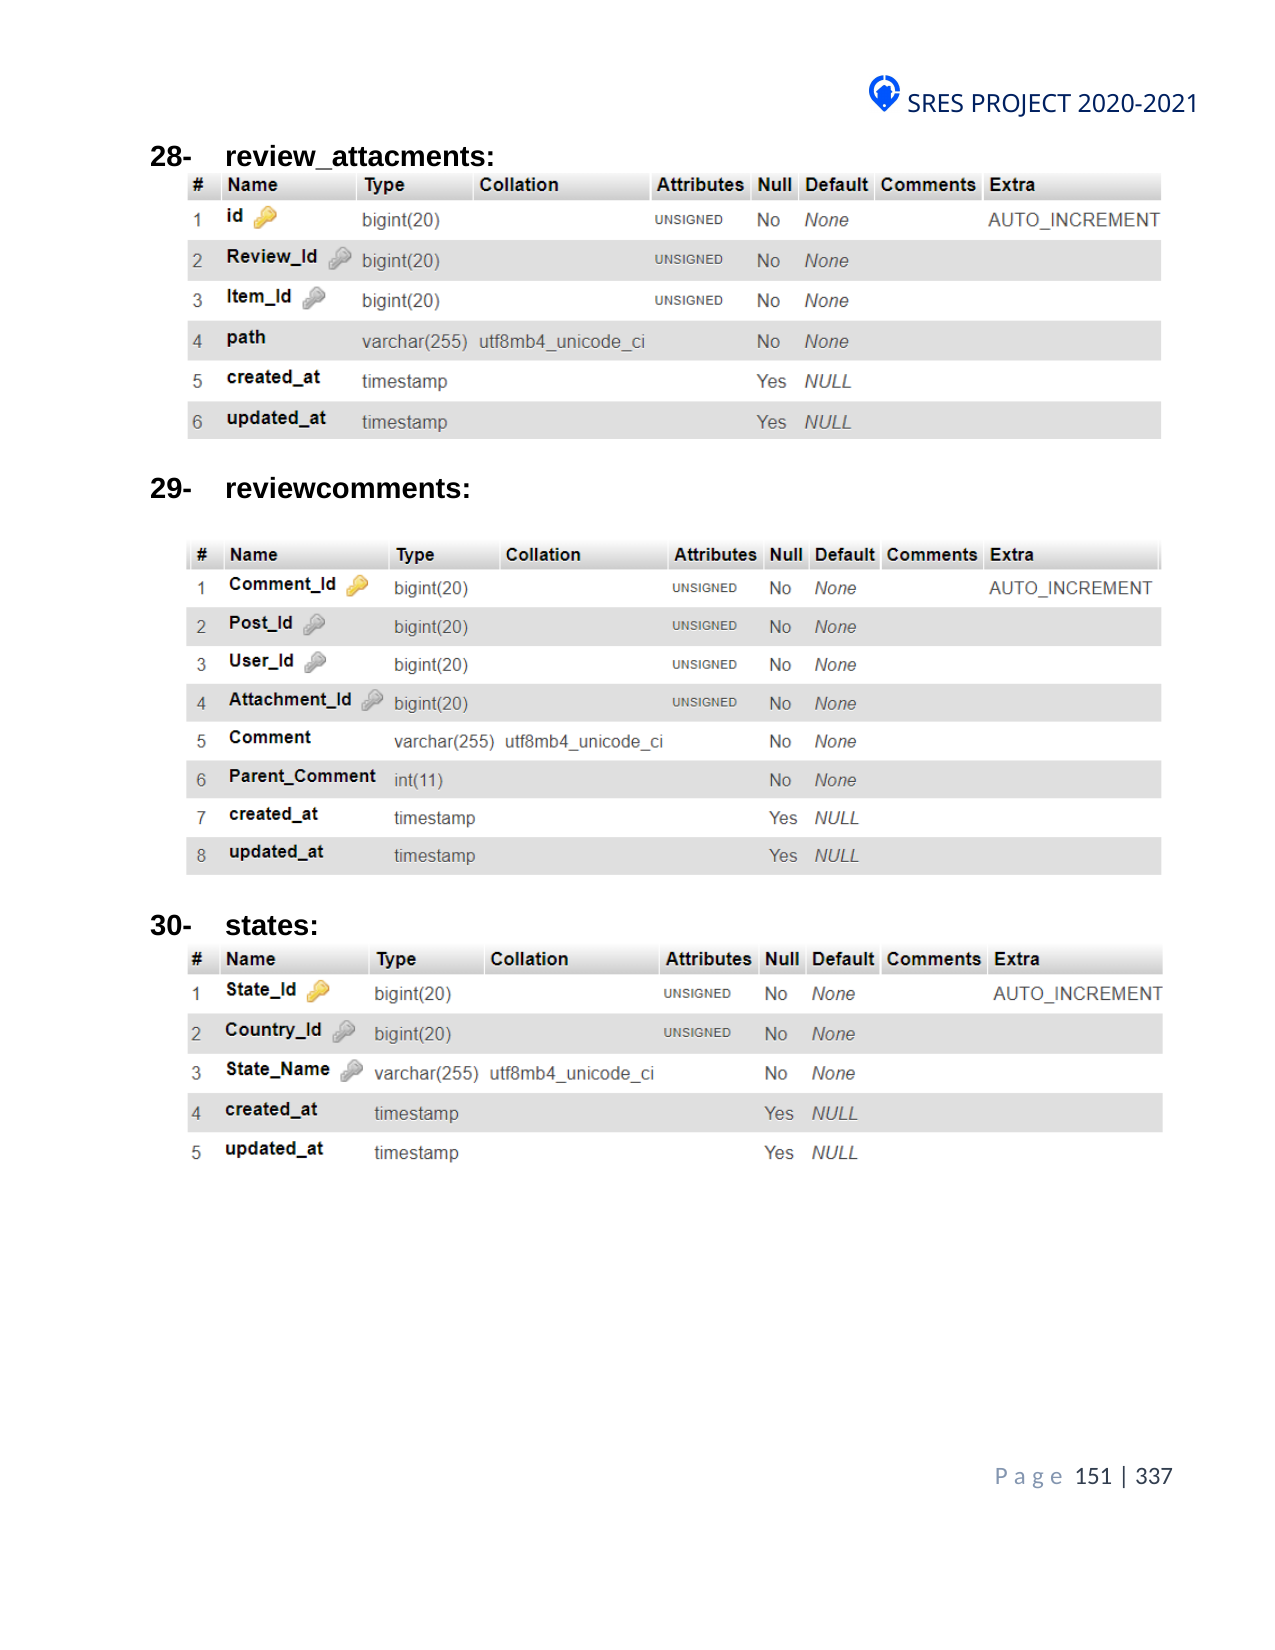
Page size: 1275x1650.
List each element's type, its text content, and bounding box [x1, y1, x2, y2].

picture [186, 536, 1162, 876]
picture [187, 943, 1163, 1167]
list reviewcomments: [150, 471, 1200, 504]
picture [868, 75, 901, 113]
picture [187, 173, 1162, 439]
